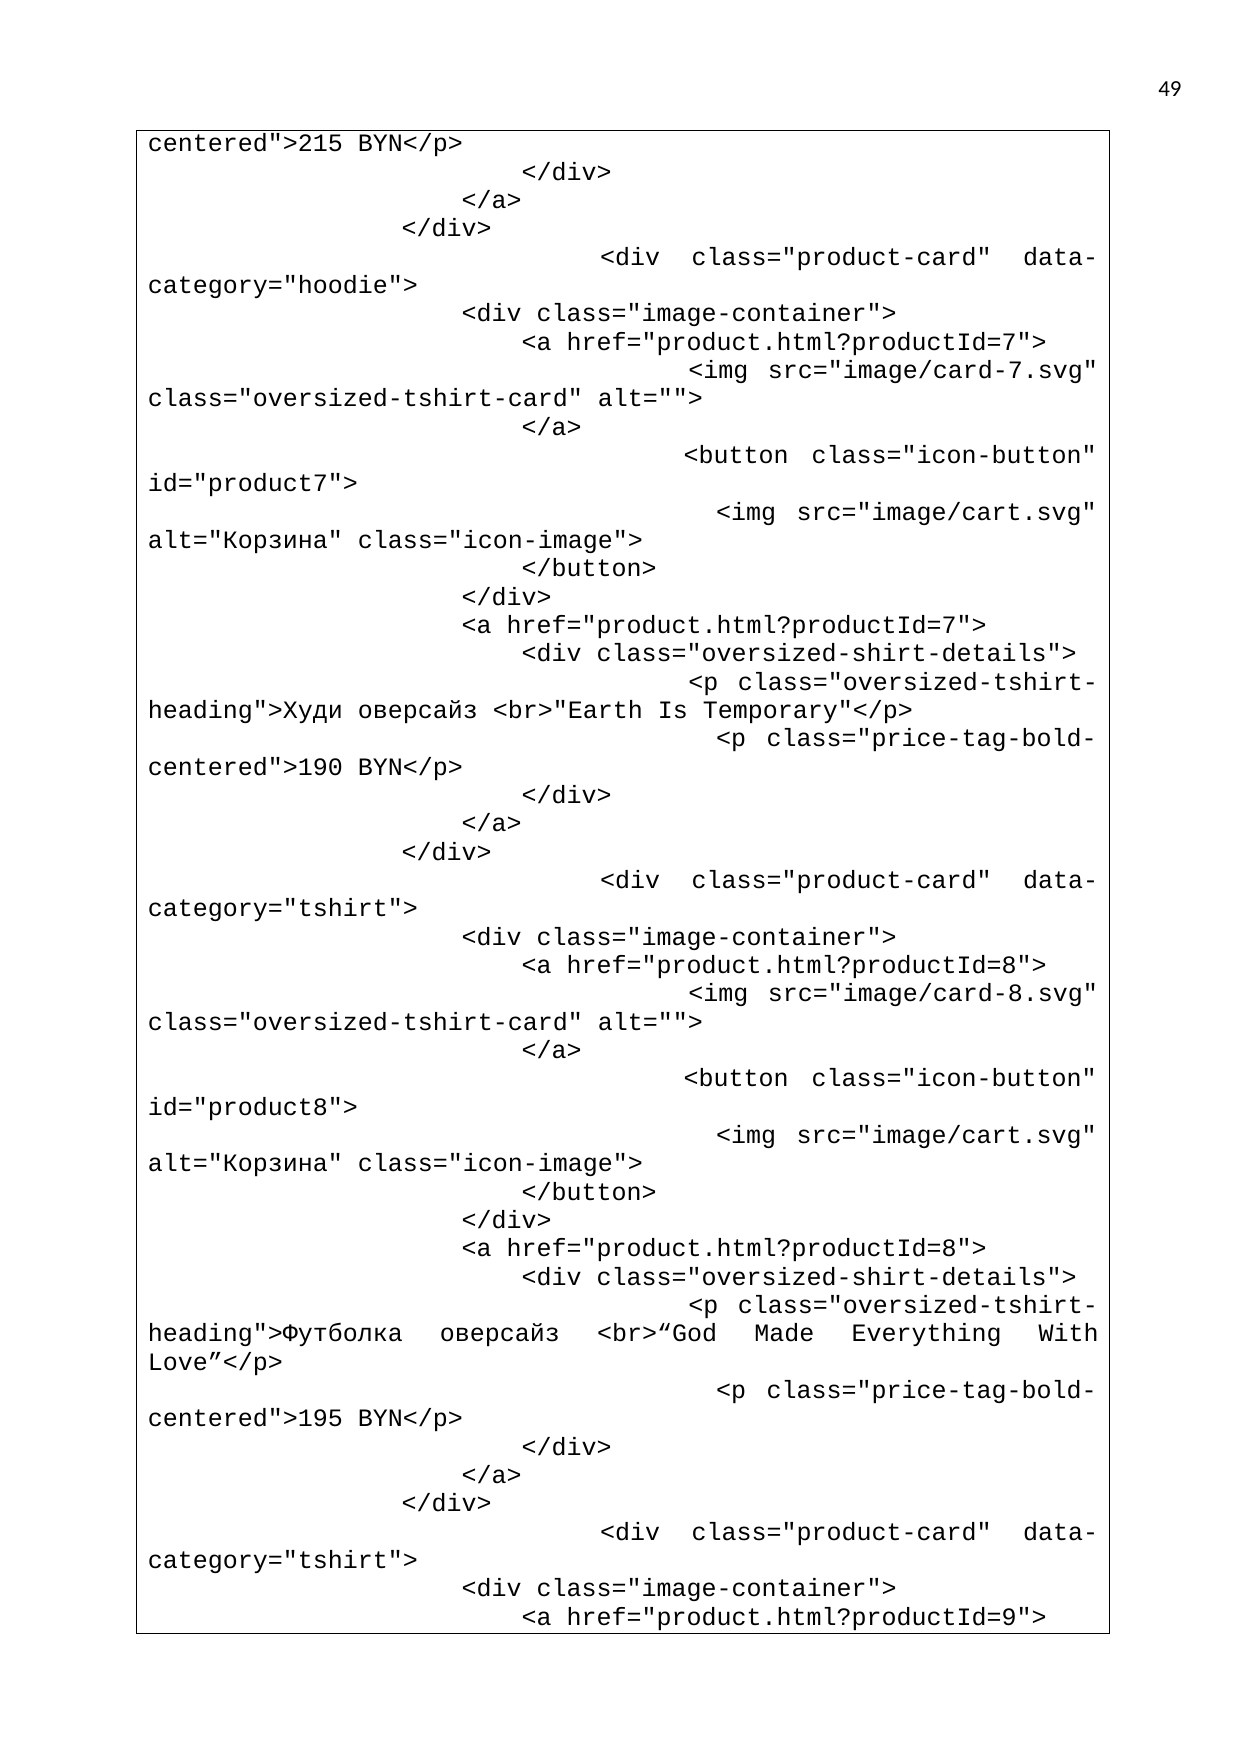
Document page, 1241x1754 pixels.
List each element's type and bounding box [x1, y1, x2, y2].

table_header [137, 131, 1109, 1633]
